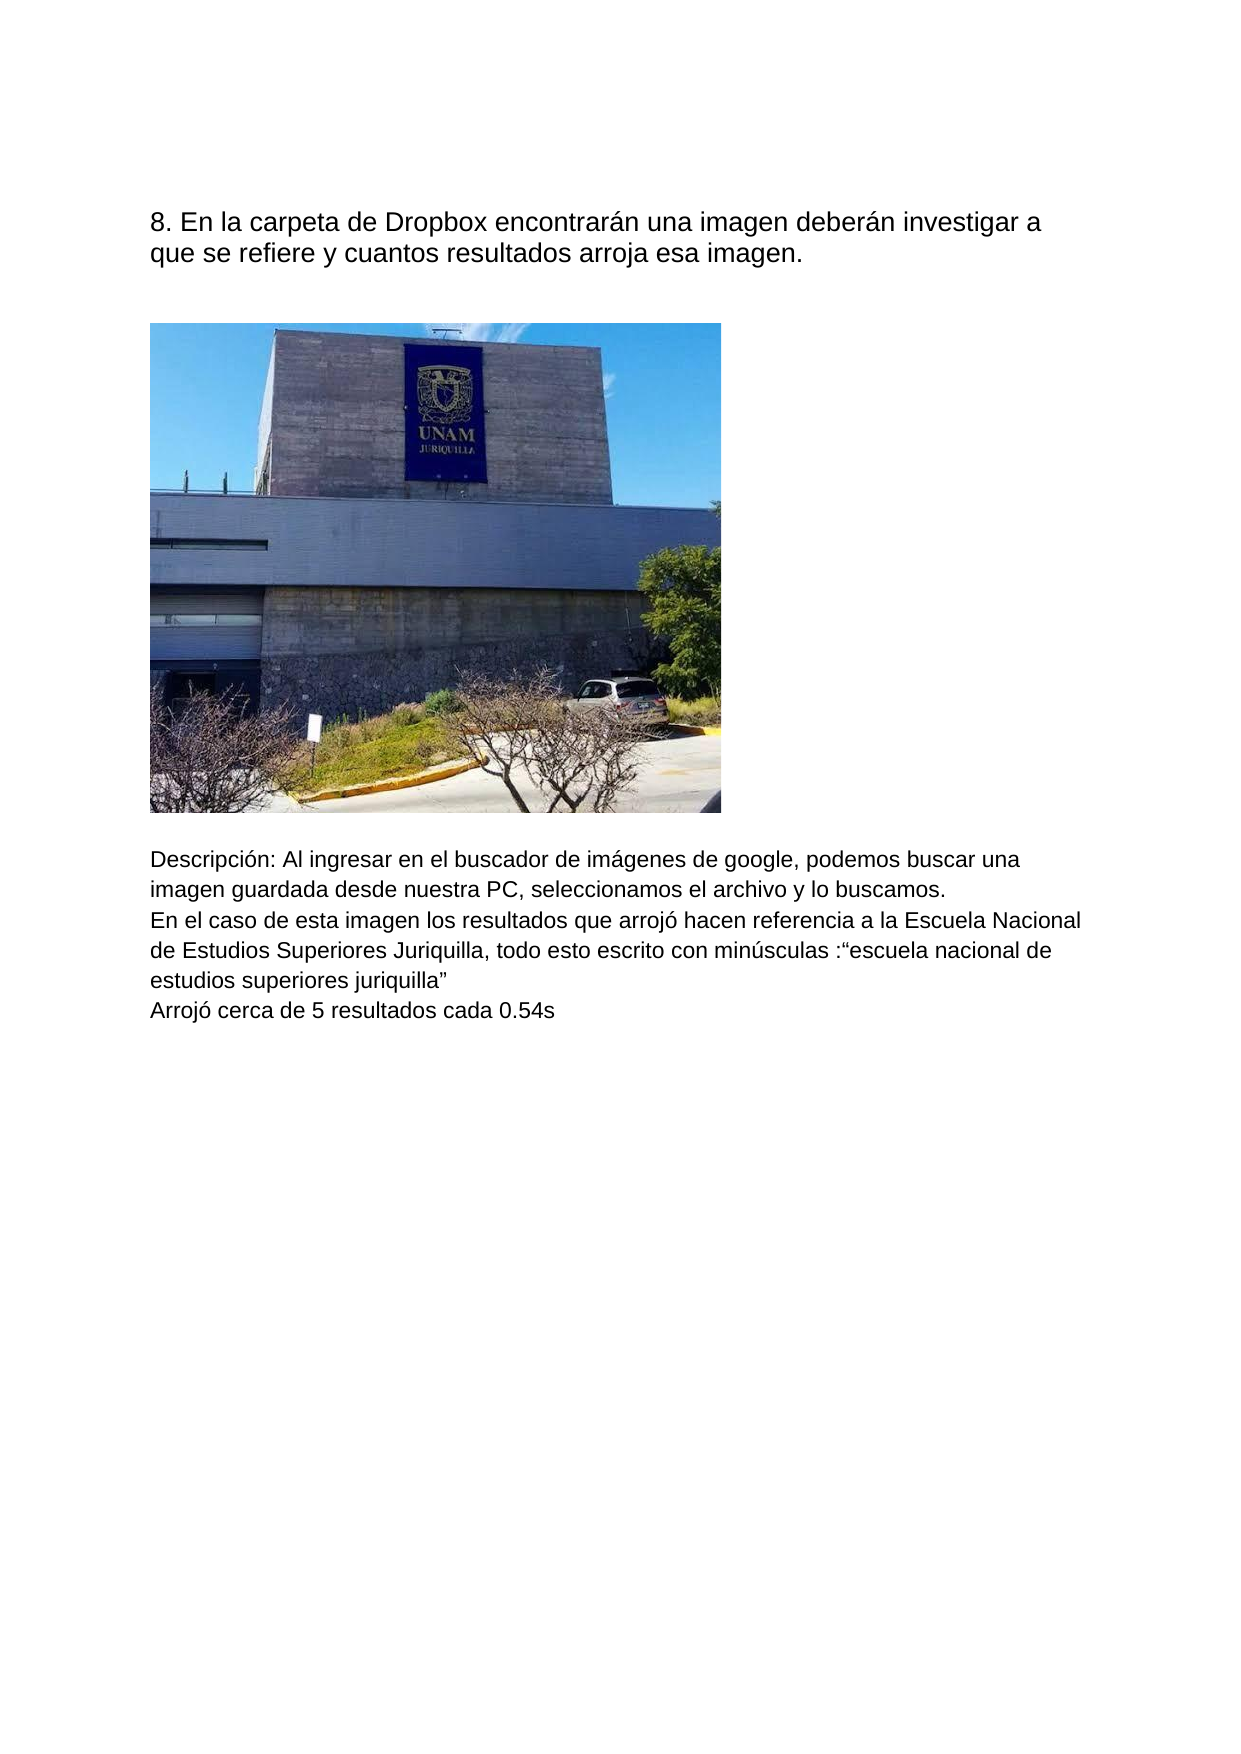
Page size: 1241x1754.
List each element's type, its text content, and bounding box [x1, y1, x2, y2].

text Descripción: Al ingresar en el buscador de imágenes de google, podemos buscar una imagen guardada desde nuestra PC, seleccionamos el archivo y lo buscamos. [150, 846, 1090, 903]
text Arrojó cerca de 5 resultados cada 0.54s [150, 997, 1090, 1024]
picture [150, 323, 722, 813]
text En el caso de esta imagen los resultados que arrojó hacen referencia a la Escuela Nacional de Estudios Superiores Juriquilla, todo esto escrito con minúsculas :“escuela nacional de estudios superiores juriquilla” [150, 907, 1090, 993]
text 8. En la carpeta de Dropbox encontrarán una imagen deberán investigar a que se refiere y cuantos resultados arroja esa imagen. [150, 206, 1090, 269]
